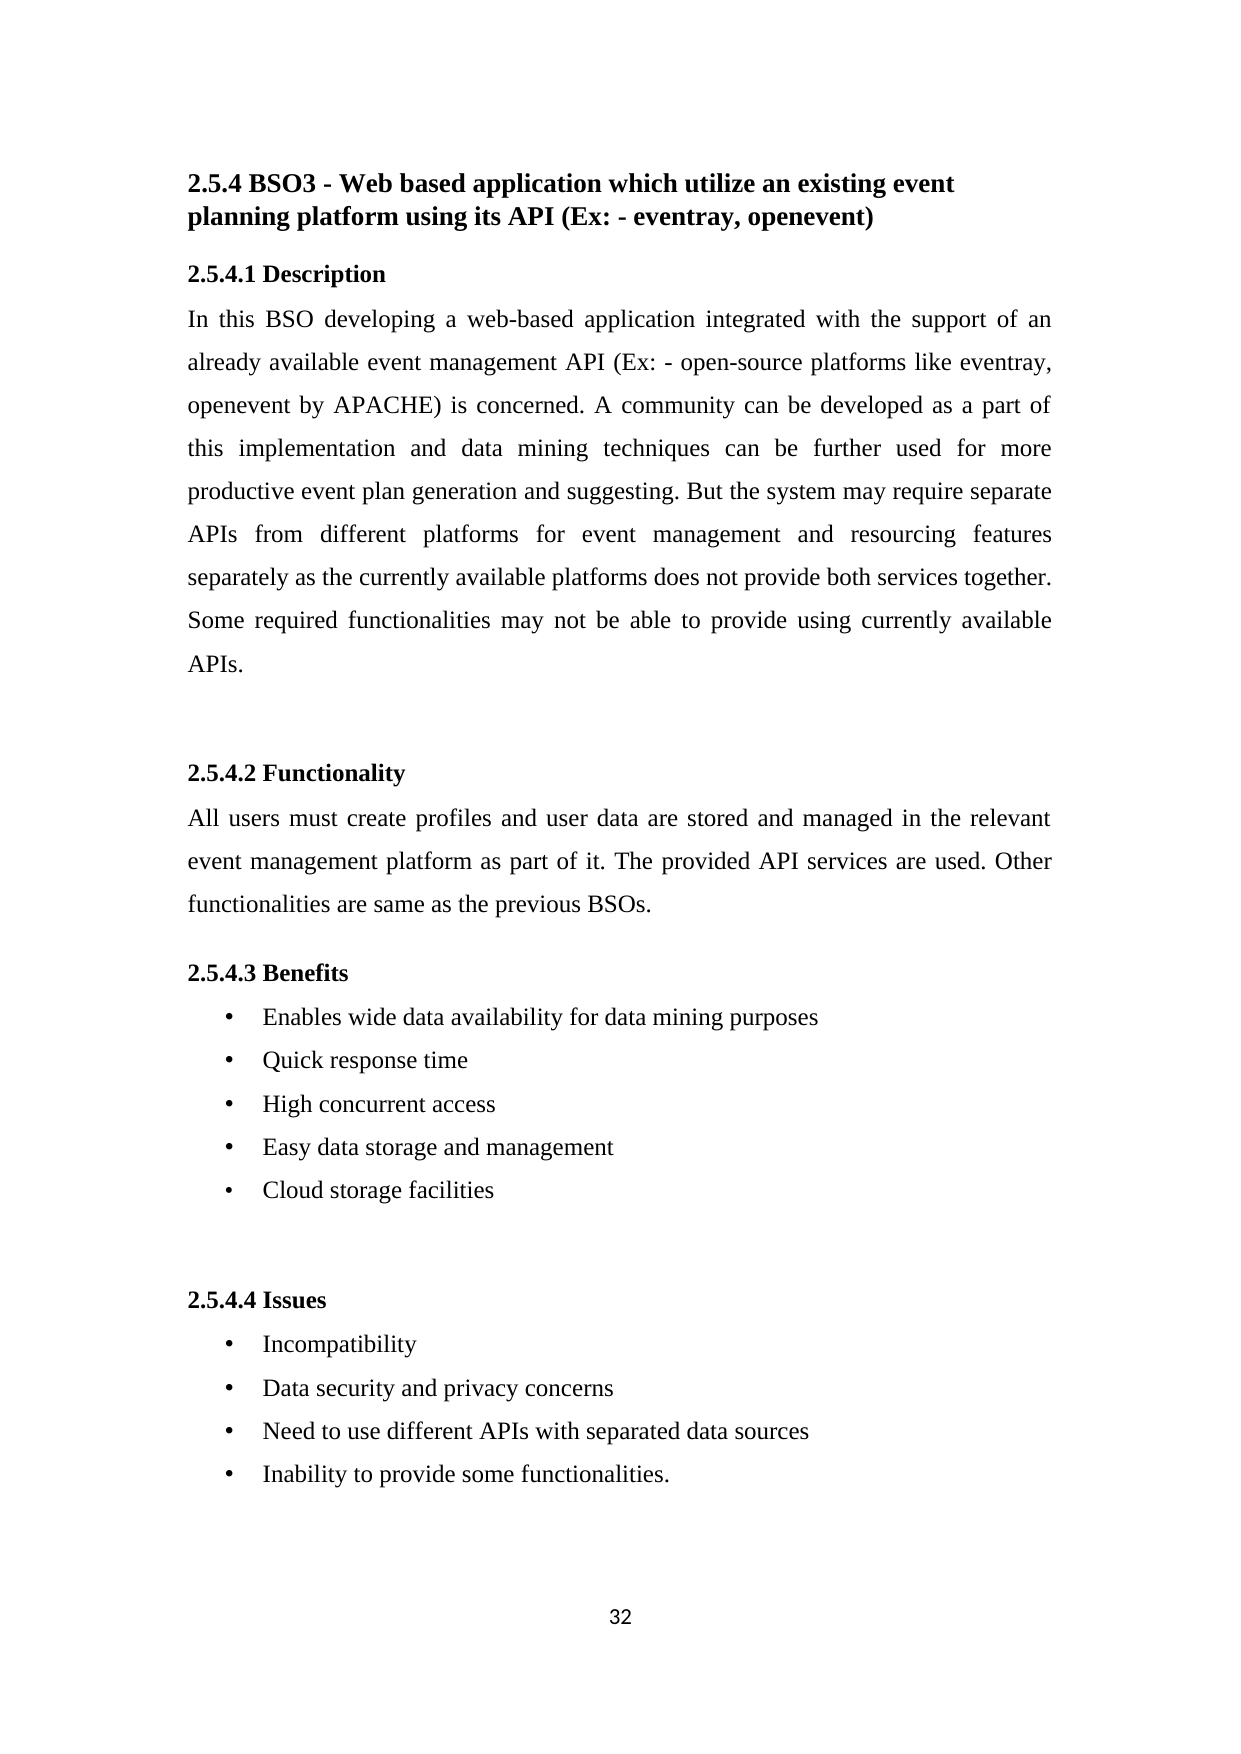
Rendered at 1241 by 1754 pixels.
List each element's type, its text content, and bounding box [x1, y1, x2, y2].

list Cloud storage facilities [225, 1175, 1053, 1246]
list Need to use different APIs with separated data sources [225, 1416, 1053, 1444]
list Data security and privacy concerns [225, 1373, 1053, 1401]
list High concurrent access [225, 1089, 1053, 1117]
subtitle 2.5.4.2 Functionality [187, 758, 1053, 787]
text In this BSO developing a web-based application integrated with the support of an already available event management API (Ex: - open-source platforms like eventray, openevent by APACHE) is concerned. A community can be developed as a part of this implementation and data mining techniques can be further used for more productive event plan generation and suggesting. But the system may require separate APIs from different platforms for event management and resourcing features separately as the currently available platforms does not provide both services together. Some required functionalities may not be able to provide using currently available APIs. [187, 304, 1053, 719]
list Quick response time [225, 1046, 1053, 1074]
list Enables wide data availability for data mining purposes [225, 1002, 1053, 1031]
list Inability to provide some functionalities. [225, 1459, 1053, 1488]
subtitle 2.5.4.1 Description [187, 259, 1053, 287]
subtitle 2.5.4 BSO3 - Web based application which utilize an existing event planning platform using its API (Ex: - eventray, openevent) [187, 167, 1053, 231]
list Incompatibility [225, 1329, 1053, 1358]
subtitle 2.5.4.4 Issues [187, 1285, 1053, 1313]
subtitle 2.5.4.3 Benefits [187, 958, 1053, 986]
list Easy data storage and management [225, 1132, 1053, 1161]
text All users must create profiles and user data are stored and managed in the relevant event management platform as part of it. The provided API services are used. Other functionalities are same as the previous BSOs. [187, 803, 1053, 918]
